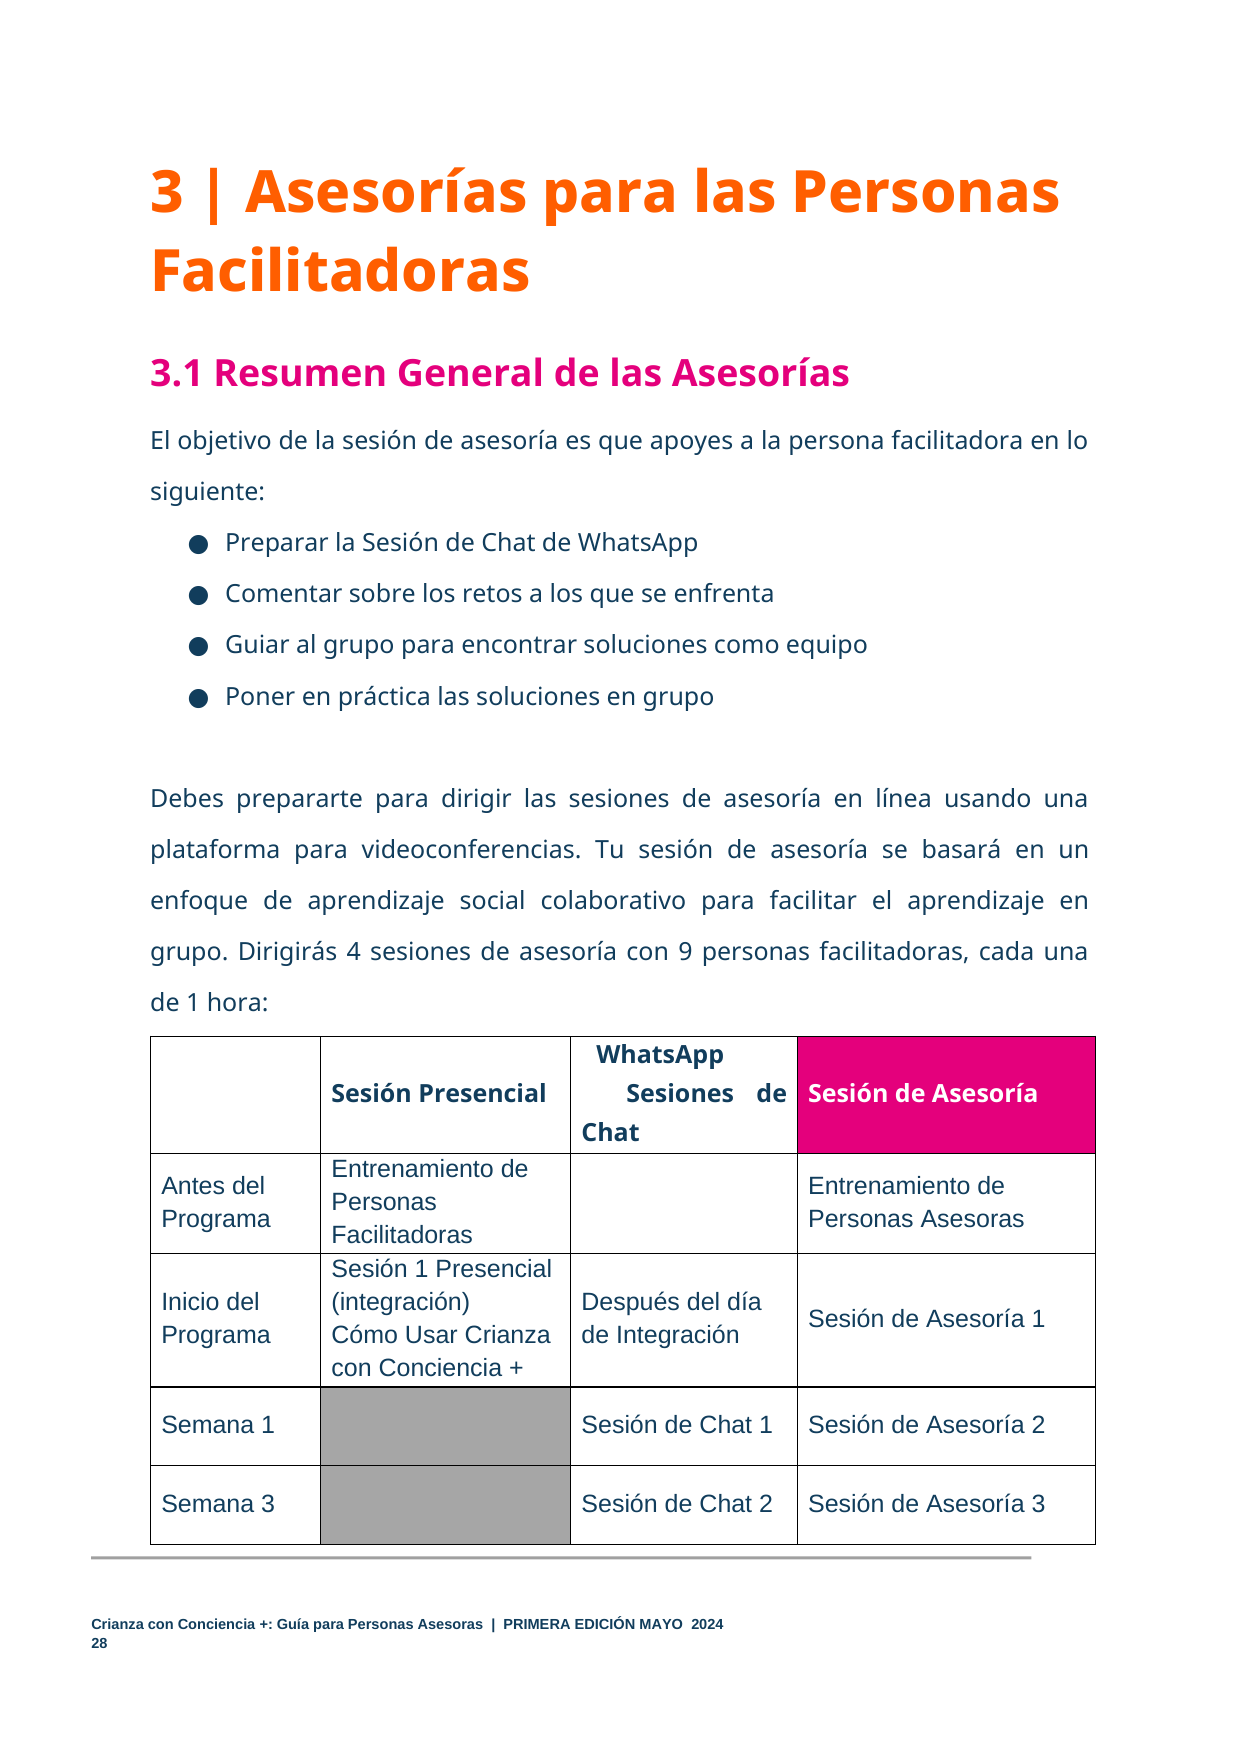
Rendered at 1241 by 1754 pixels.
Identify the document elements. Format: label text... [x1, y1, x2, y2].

table_header Sesión Presencial [321, 1037, 570, 1153]
table_cell [571, 1154, 797, 1253]
table_cell Semana 3 [151, 1466, 320, 1544]
table_cell [321, 1466, 570, 1544]
list Poner en práctica las soluciones en grupo [187, 678, 1090, 712]
table_cell Sesión de Chat 2 [571, 1466, 797, 1544]
text El objetivo de la sesión de asesoría es que apoyes a la persona facilitadora en lo siguiente: [150, 423, 1090, 508]
list Comentar sobre los retos a los que se enfrenta [187, 576, 1090, 610]
table_cell Inicio del Programa [151, 1254, 320, 1386]
table_cell Sesión 1 Presencial (integración) Cómo Usar Crianza con Conciencia + [321, 1254, 570, 1386]
table_cell Sesión de Chat 1 [571, 1388, 797, 1465]
table_cell Sesión de Asesoría 3 [798, 1466, 1095, 1544]
subtitle 3.1 Resumen General de las Asesorías [150, 346, 1090, 397]
table_header Sesión de Asesoría [798, 1037, 1095, 1153]
list Guiar al grupo para encontrar soluciones como equipo [187, 627, 1090, 661]
text Debes prepararte para dirigir las sesiones de asesoría en línea usando una plataforma para videoconferencias. Tu sesión de asesoría se basará en un enfoque de aprendizaje social colaborativo para facilitar el aprendizaje en grupo. Dirigirás 4 sesiones de asesoría con 9 personas facilitadoras, cada una de 1 hora: [150, 780, 1090, 1018]
table_cell Sesión de Asesoría 2 [798, 1388, 1095, 1465]
table_cell Antes del Programa [151, 1154, 320, 1253]
table_cell Sesión de Asesoría 1 [798, 1254, 1095, 1386]
table_cell Después del día de Integración [571, 1254, 797, 1386]
table_header WhatsApp Sesiones de Chat [571, 1037, 797, 1153]
table_header [151, 1037, 320, 1153]
list Preparar la Sesión de Chat de WhatsApp [187, 525, 1090, 559]
table_cell Entrenamiento de Personas Facilitadoras [321, 1154, 570, 1253]
table_cell [321, 1388, 570, 1465]
table_cell Semana 1 [151, 1388, 320, 1465]
table_cell Entrenamiento de Personas Asesoras [798, 1154, 1095, 1253]
subtitle 3 | Asesorías para las Personas Facilitadoras [150, 150, 1090, 309]
